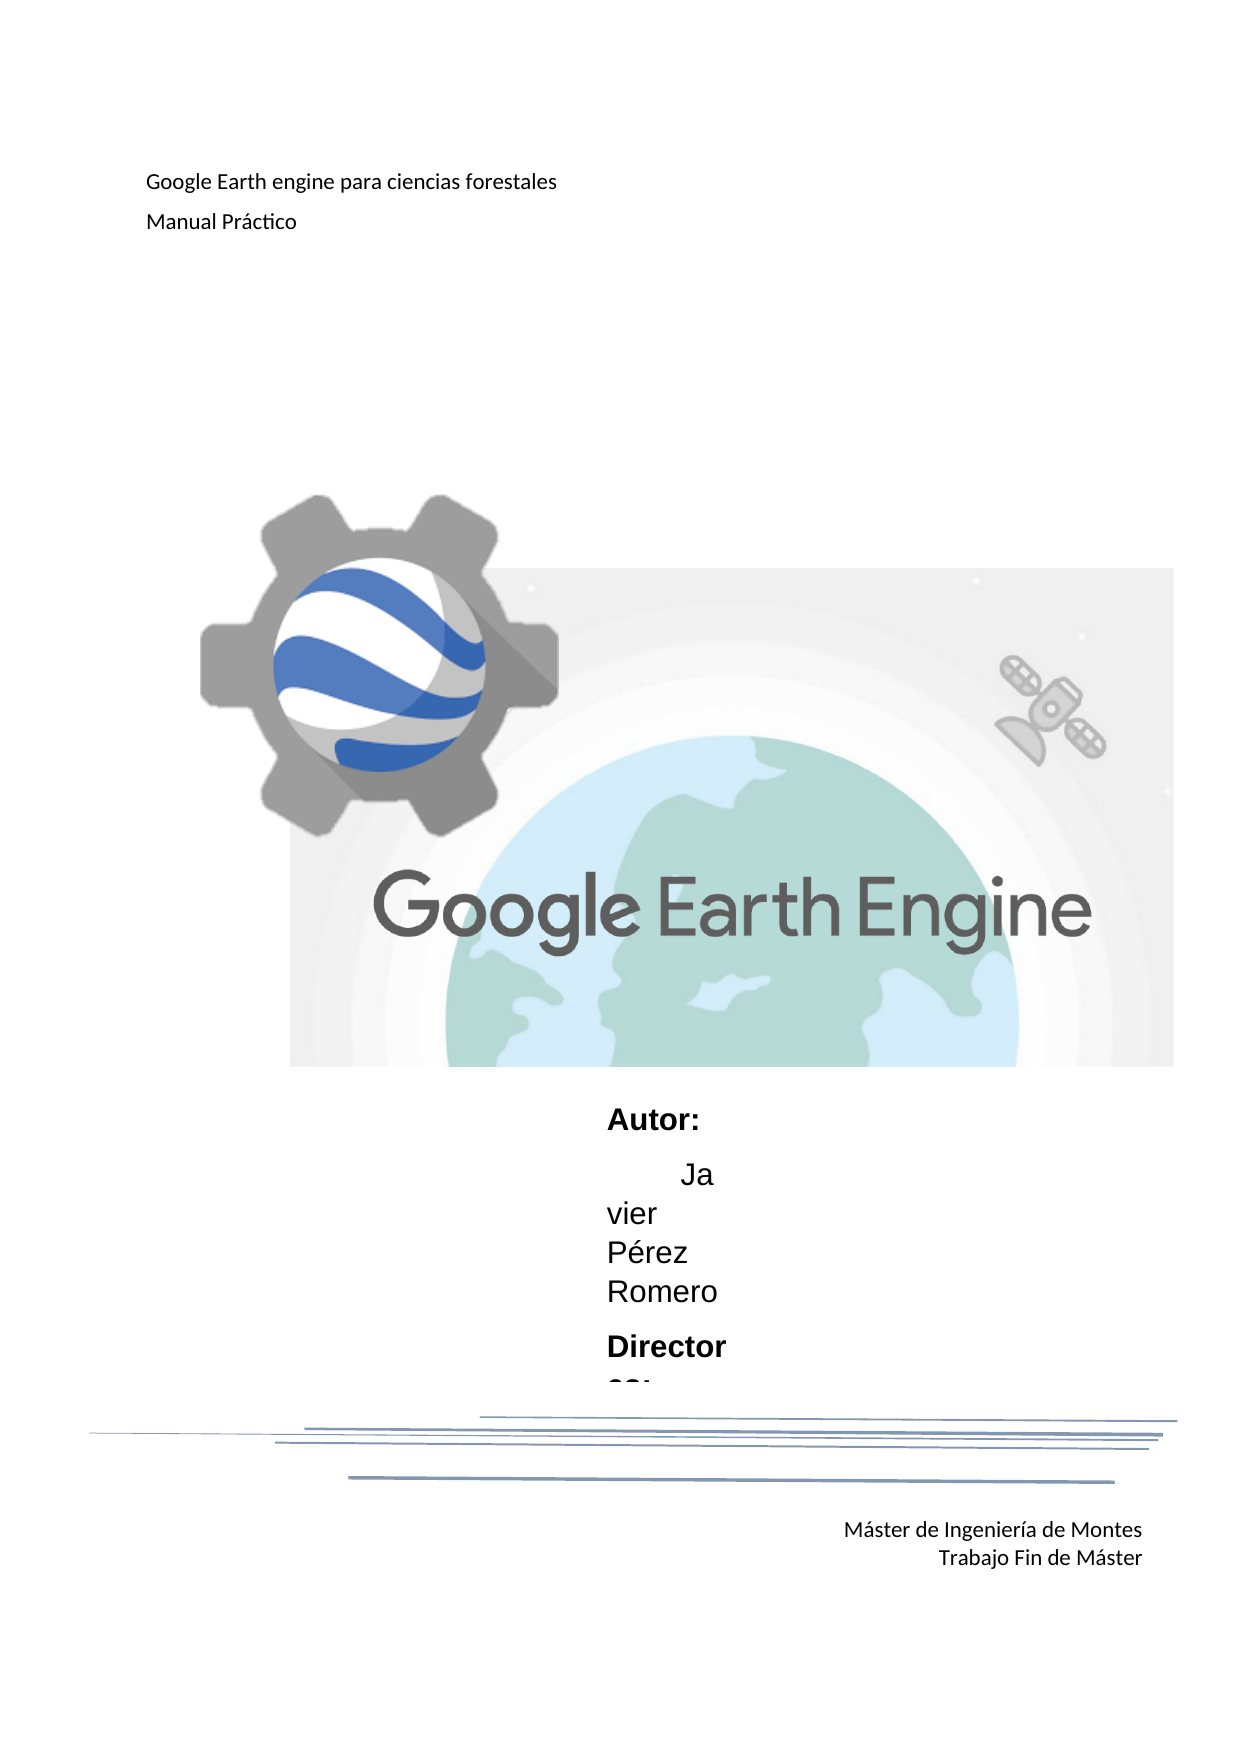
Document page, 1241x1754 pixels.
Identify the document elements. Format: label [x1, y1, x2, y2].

picture [200, 494, 1174, 1067]
